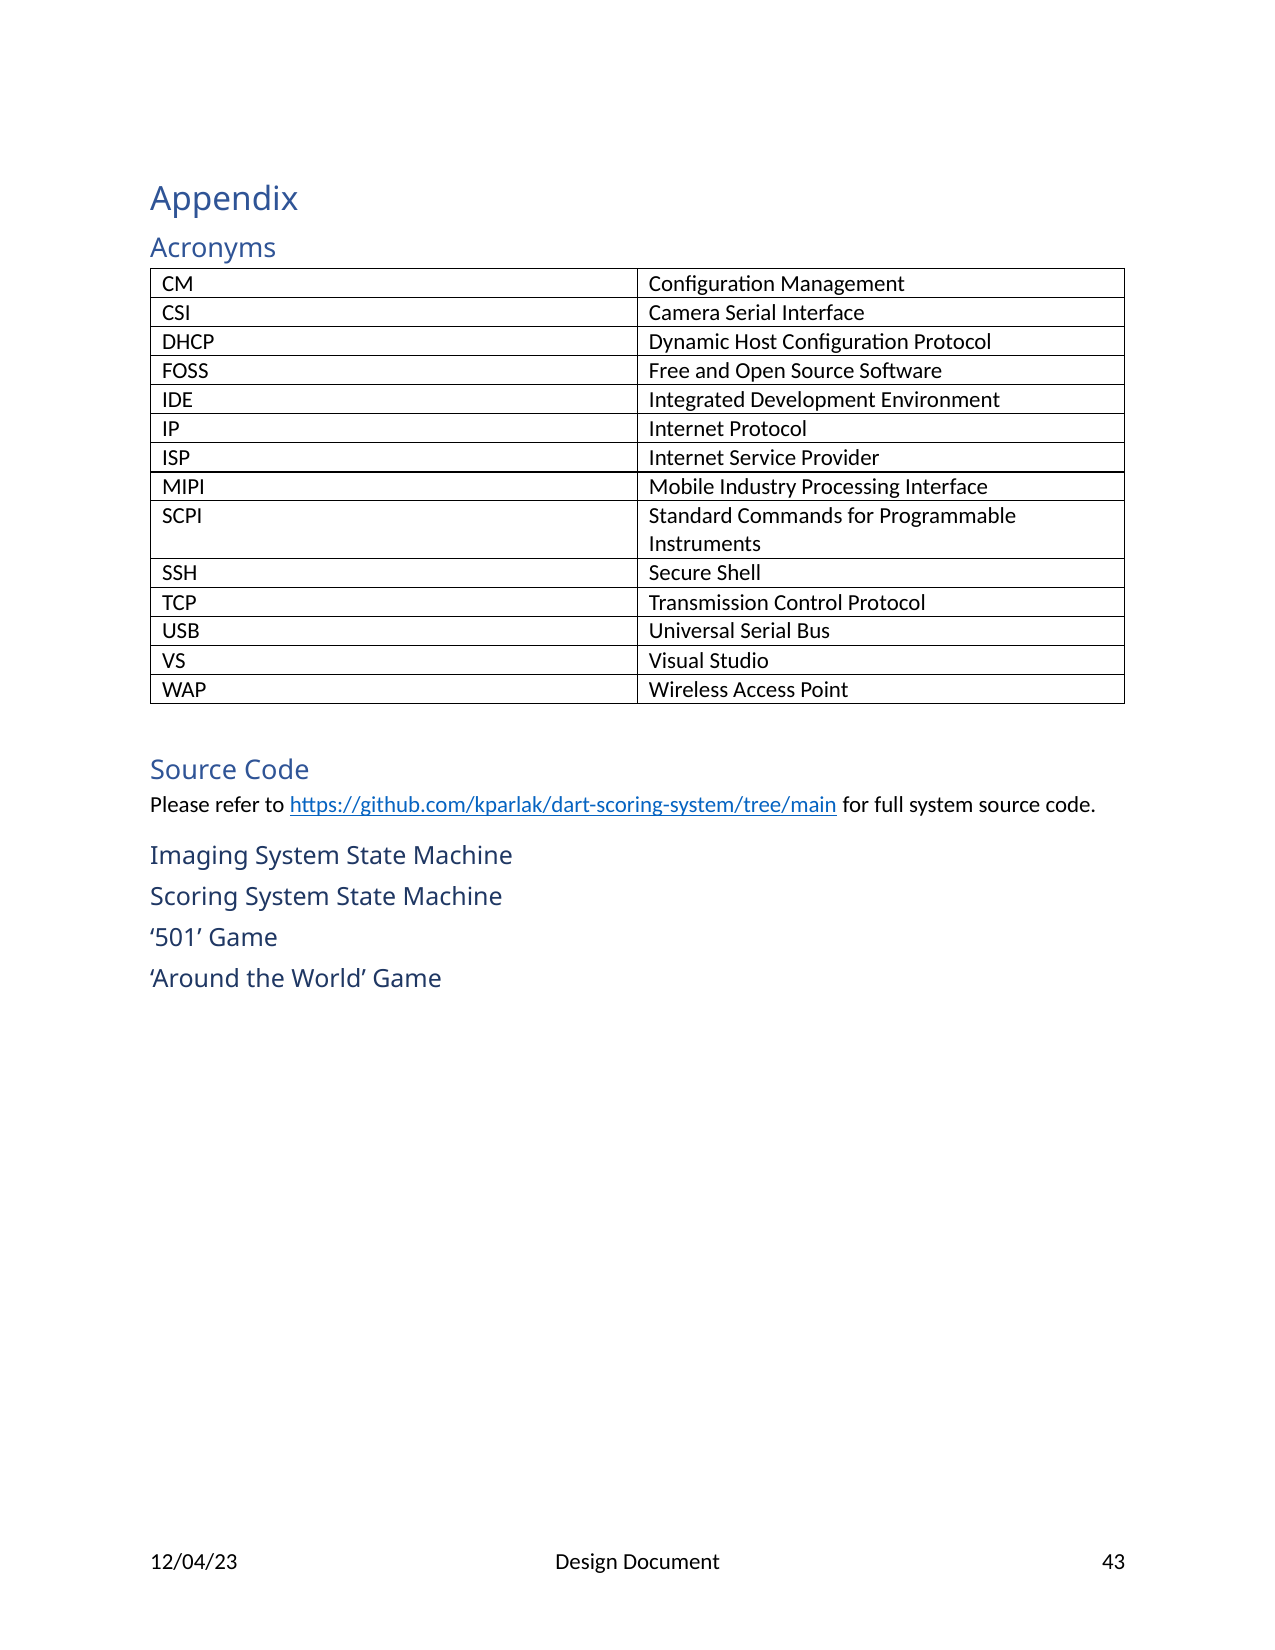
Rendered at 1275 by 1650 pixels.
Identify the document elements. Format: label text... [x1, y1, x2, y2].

subtitle Imaging System State Machine [150, 837, 1125, 871]
table_header CM [151, 269, 637, 297]
table_cell Camera Serial Interface [638, 298, 1124, 326]
table_cell DHCP [151, 327, 637, 355]
table_cell SSH [151, 559, 637, 587]
table_cell Universal Serial Bus [638, 617, 1124, 645]
subtitle Appendix [150, 175, 1125, 220]
table_cell USB [151, 617, 637, 645]
table_cell IP [151, 414, 637, 442]
table_cell Standard Commands for Programmable Instruments [638, 501, 1124, 557]
table_cell Transmission Control Protocol [638, 588, 1124, 616]
table_cell Internet Protocol [638, 414, 1124, 442]
table_cell Secure Shell [638, 559, 1124, 587]
table_cell Integrated Development Environment [638, 385, 1124, 413]
table_cell ISP [151, 443, 637, 471]
text Please refer to https://github.com/kparlak/dart-scoring-system/tree/main for full system source code. [150, 791, 1125, 818]
table_cell Wireless Access Point [638, 675, 1124, 703]
table_cell TCP [151, 588, 637, 616]
subtitle ‘501’ Game [150, 919, 1125, 953]
table_cell Internet Service Provider [638, 443, 1124, 471]
table_header Configuration Management [638, 269, 1124, 297]
table_cell Visual Studio [638, 646, 1124, 674]
table_cell Free and Open Source Software [638, 356, 1124, 384]
subtitle Source Code [150, 751, 1125, 788]
table_cell FOSS [151, 356, 637, 384]
table_cell Dynamic Host Configuration Protocol [638, 327, 1124, 355]
table_cell WAP [151, 675, 637, 703]
subtitle Acronyms [150, 228, 1125, 265]
subtitle ‘Around the World’ Game [150, 960, 1125, 994]
table_cell Mobile Industry Processing Interface [638, 473, 1124, 500]
table_cell VS [151, 646, 637, 674]
table_cell CSI [151, 298, 637, 326]
table_cell IDE [151, 385, 637, 413]
table_cell SCPI [151, 501, 637, 557]
table_cell MIPI [151, 473, 637, 500]
subtitle Scoring System State Machine [150, 878, 1125, 912]
